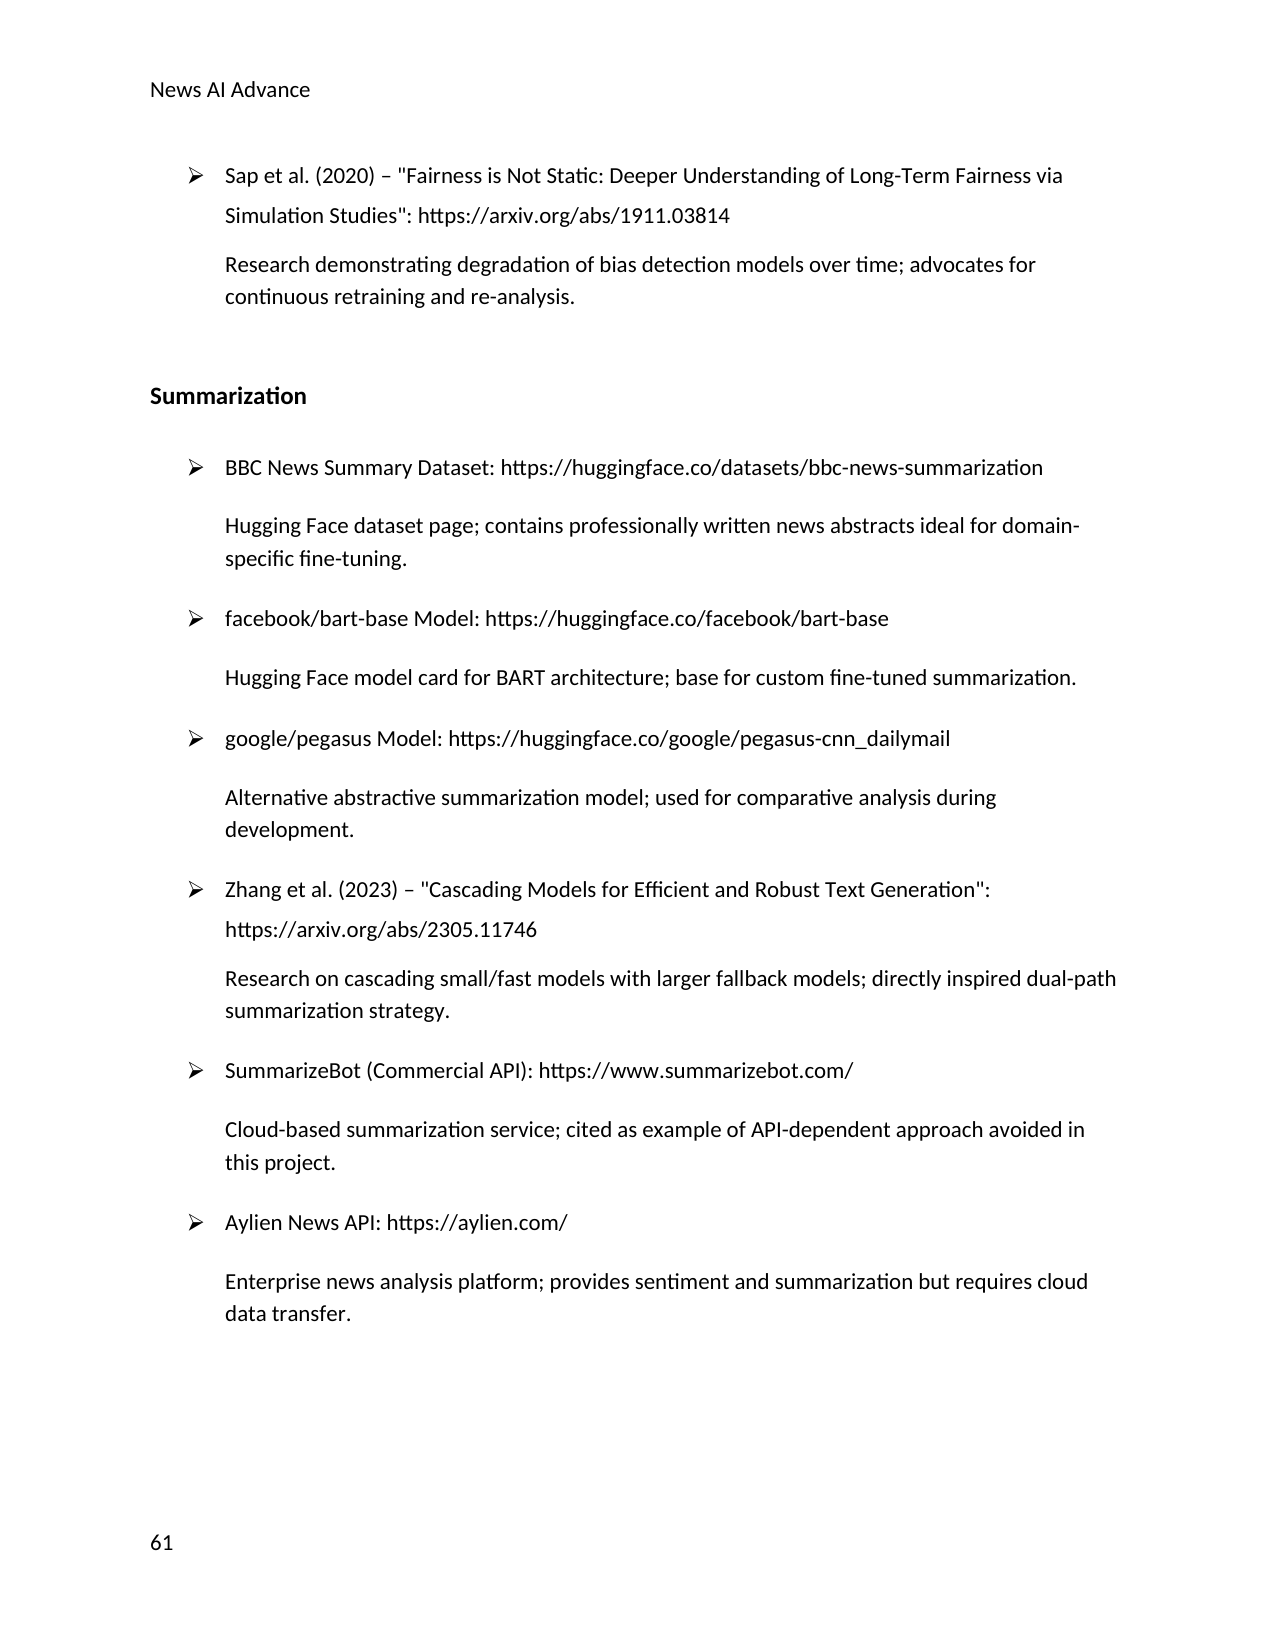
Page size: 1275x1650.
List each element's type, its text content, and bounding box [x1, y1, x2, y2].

text Enterprise news analysis platform; provides sentiment and summarization but requires cloud data transfer. [225, 1267, 1125, 1327]
subtitle Summarization [150, 380, 1125, 410]
text Hugging Face model card for BART architecture; base for custom fine-tuned summarization. [225, 663, 1125, 691]
text Research on cascading small/fast models with larger fallback models; directly inspired dual-path summarization strategy. [225, 964, 1125, 1024]
list facebook/bart-base Model: https://huggingface.co/facebook/bart-base [187, 593, 1125, 639]
list google/pegasus Model: https://huggingface.co/google/pegasus-cnn_dailymail [187, 712, 1125, 759]
list Sap et al. (2020) – "Fairness is Not Static: Deeper Understanding of Long-Term Fairness via Simulation Studies": https://arxiv.org/abs/1911.03814 [187, 150, 1125, 229]
list Aylien News API: https://aylien.com/ [187, 1196, 1125, 1243]
list Zhang et al. (2023) – "Cascading Models for Efficient and Robust Text Generation": https://arxiv.org/abs/2305.11746 [187, 864, 1125, 943]
text Alternative abstractive summarization model; used for comparative analysis during development. [225, 783, 1125, 843]
text Research demonstrating degradation of bias detection models over time; advocates for continuous retraining and re-analysis. [225, 250, 1125, 310]
list SummarizeBot (Commercial API): https://www.summarizebot.com/ [187, 1045, 1125, 1092]
text Cloud-based summarization service; cited as example of API-dependent approach avoided in this project. [225, 1115, 1125, 1176]
list BBC News Summary Dataset: https://huggingface.co/datasets/bbc-news-summarization [187, 441, 1125, 488]
text Hugging Face dataset page; contains professionally written news abstracts ideal for domain-specific fine-tuning. [225, 512, 1125, 572]
